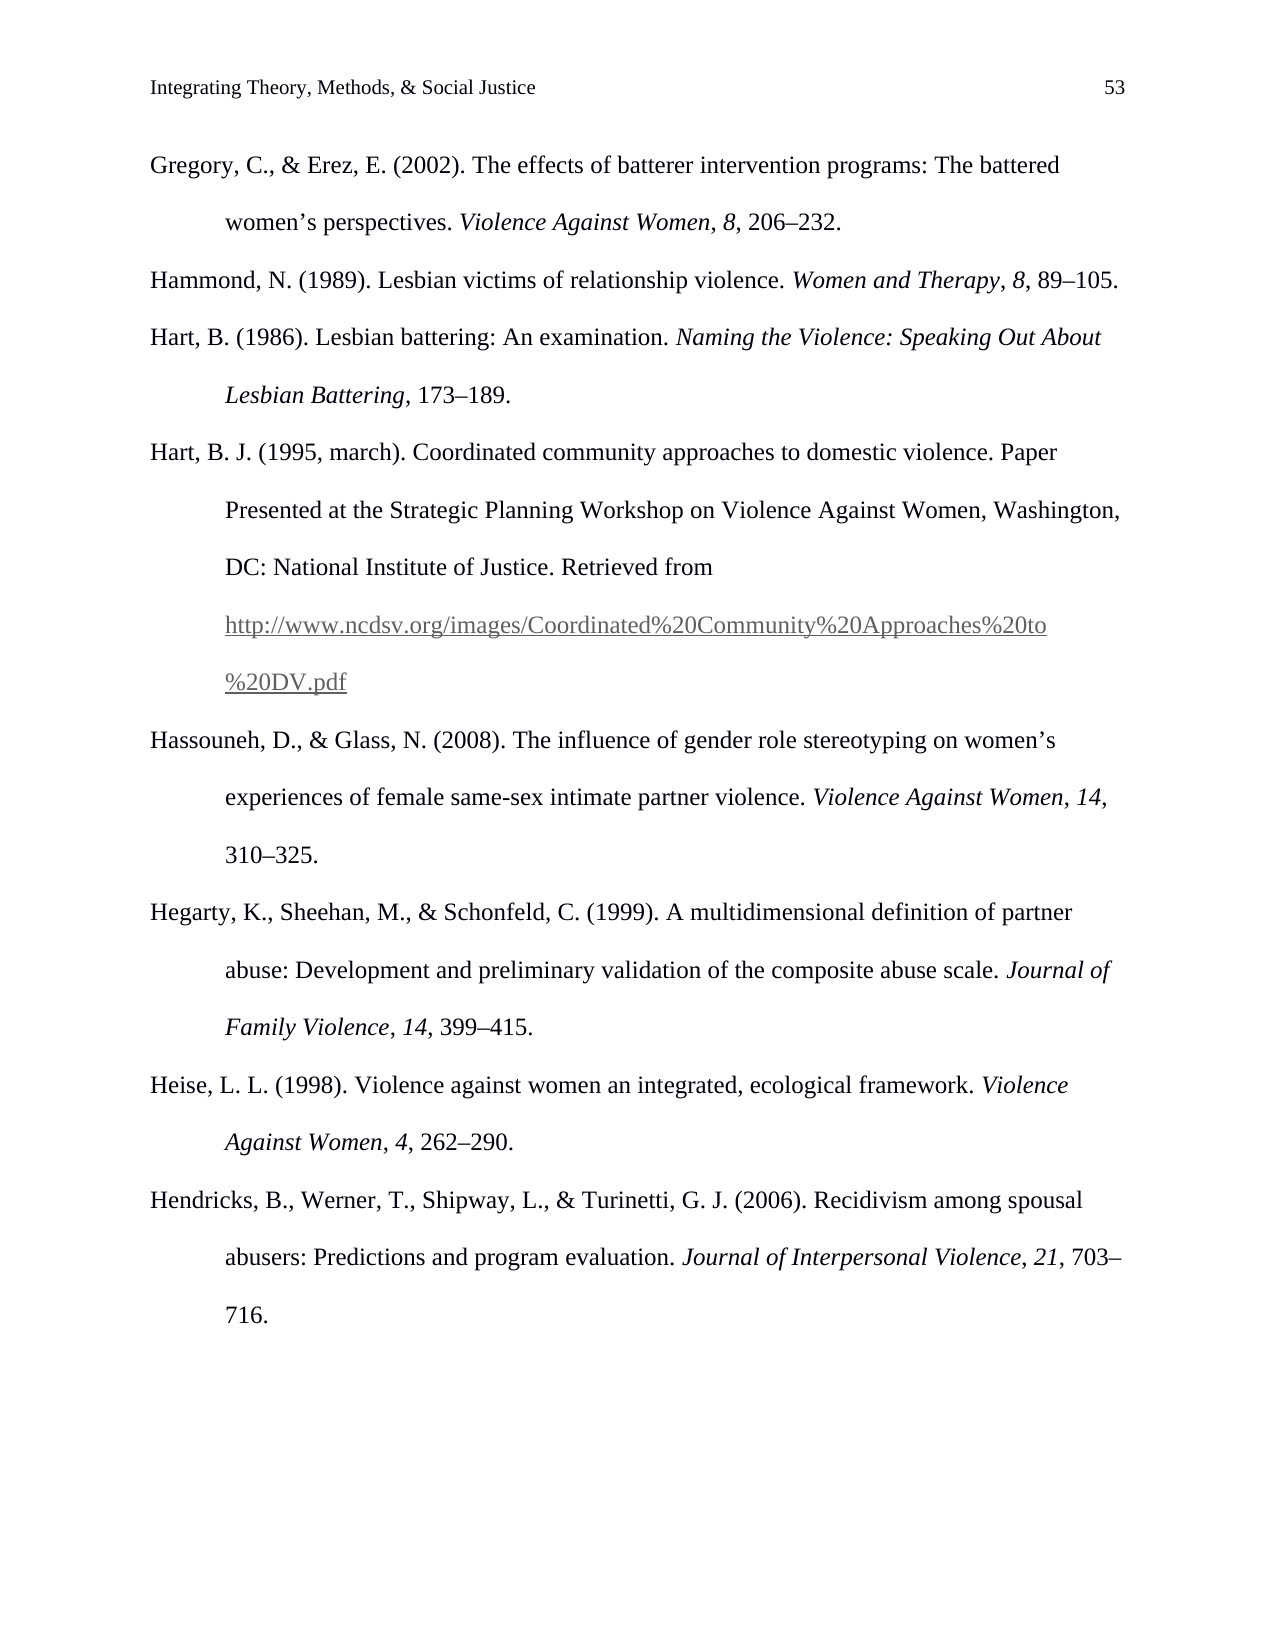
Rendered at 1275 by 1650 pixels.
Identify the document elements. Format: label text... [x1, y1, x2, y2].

text Hammond, N. (1989). Lesbian victims of relationship violence. Women and Therapy, 8, 89–105. [150, 265, 1125, 294]
text Gregory, C., & Erez, E. (2002). The effects of batterer intervention programs: The battered women’s perspectives. Violence Against Women, 8, 206–232. [150, 150, 1125, 236]
text Hendricks, B., Werner, T., Shipway, L., & Turinetti, G. J. (2006). Recidivism among spousal abusers: Predictions and program evaluation. Journal of Interpersonal Violence, 21, 703–716. [150, 1185, 1125, 1329]
text Hart, B. J. (1995, march). Coordinated community approaches to domestic violence. Paper Presented at the Strategic Planning Workshop on Violence Against Women, Washington, DC: National Institute of Justice. Retrieved from http://www.ncdsv.org/images/Coordinated%20Community%20Approaches%20to%20DV.pdf [150, 437, 1125, 696]
text Hart, B. (1986). Lesbian battering: An examination. Naming the Violence: Speaking Out About Lesbian Battering, 173–189. [150, 322, 1125, 409]
text Heise, L. L. (1998). Violence against women an integrated, ecological framework. Violence Against Women, 4, 262–290. [150, 1070, 1125, 1156]
text Hegarty, K., Sheehan, M., & Schonfeld, C. (1999). A multidimensional definition of partner abuse: Development and preliminary validation of the composite abuse scale. Journal of Family Violence, 14, 399–415. [150, 897, 1125, 1041]
text Hassouneh, D., & Glass, N. (2008). The influence of gender role stereotyping on women’s experiences of female same-sex intimate partner violence. Violence Against Women, 14, 310–325. [150, 725, 1125, 869]
